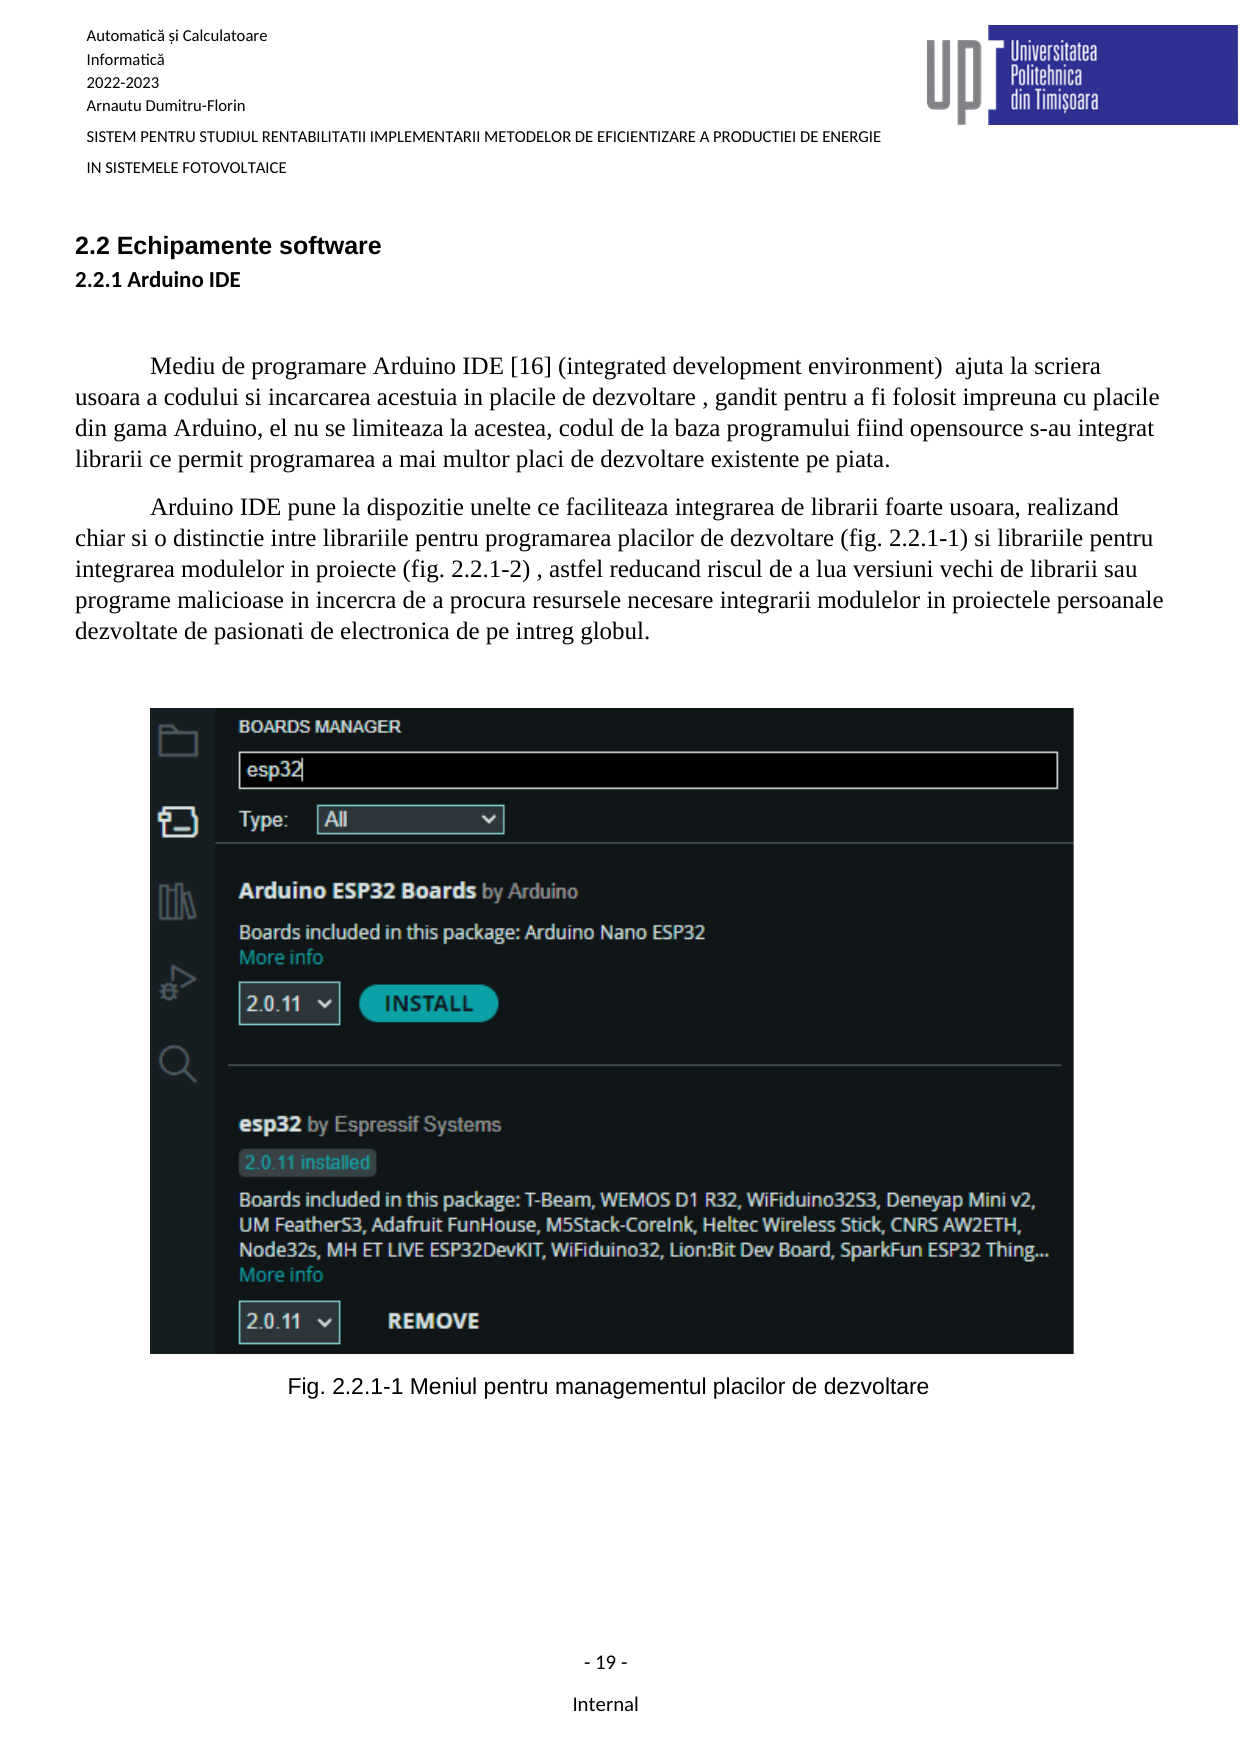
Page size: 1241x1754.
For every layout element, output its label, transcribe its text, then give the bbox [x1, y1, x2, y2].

text Arduino IDE pune la dispozitie unelte ce faciliteaza integrarea de librarii foarte usoara, realizand chiar si o distinctie intre librariile pentru programarea placilor de dezvoltare (fig. 2.2.1-1) si librariile pentru integrarea modulelor in proiecte (fig. 2.2.1-2) , astfel reducand riscul de a lua versiuni vechi de librarii sau programe malicioase in incercra de a procura resursele necesare integrarii modulelor in proiectele persoanale dezvoltate de pasionati de electronica de pe intreg globul. [75, 492, 1165, 644]
picture [927, 25, 1238, 125]
text Fig. 2.2.1-1 Meniul pentru managementul placilor de dezvoltare [75, 1373, 1142, 1399]
text Mediu de programare Arduino IDE [16] (integrated development environment) ajuta la scriera usoara a codului si incarcarea acestuia in placile de dezvoltare , gandit pentru a fi folosit impreuna cu placile din gama Arduino, el nu se limiteaza la acestea, codul de la baza programului fiind opensource s-au integrat librarii ce permit programarea a mai multor placi de dezvoltare existente pe piata. [75, 351, 1165, 473]
picture [150, 708, 1074, 1354]
subtitle 2.2 Echipamente software [75, 231, 1165, 260]
subtitle 2.2.1 Arduino IDE [75, 265, 1165, 293]
